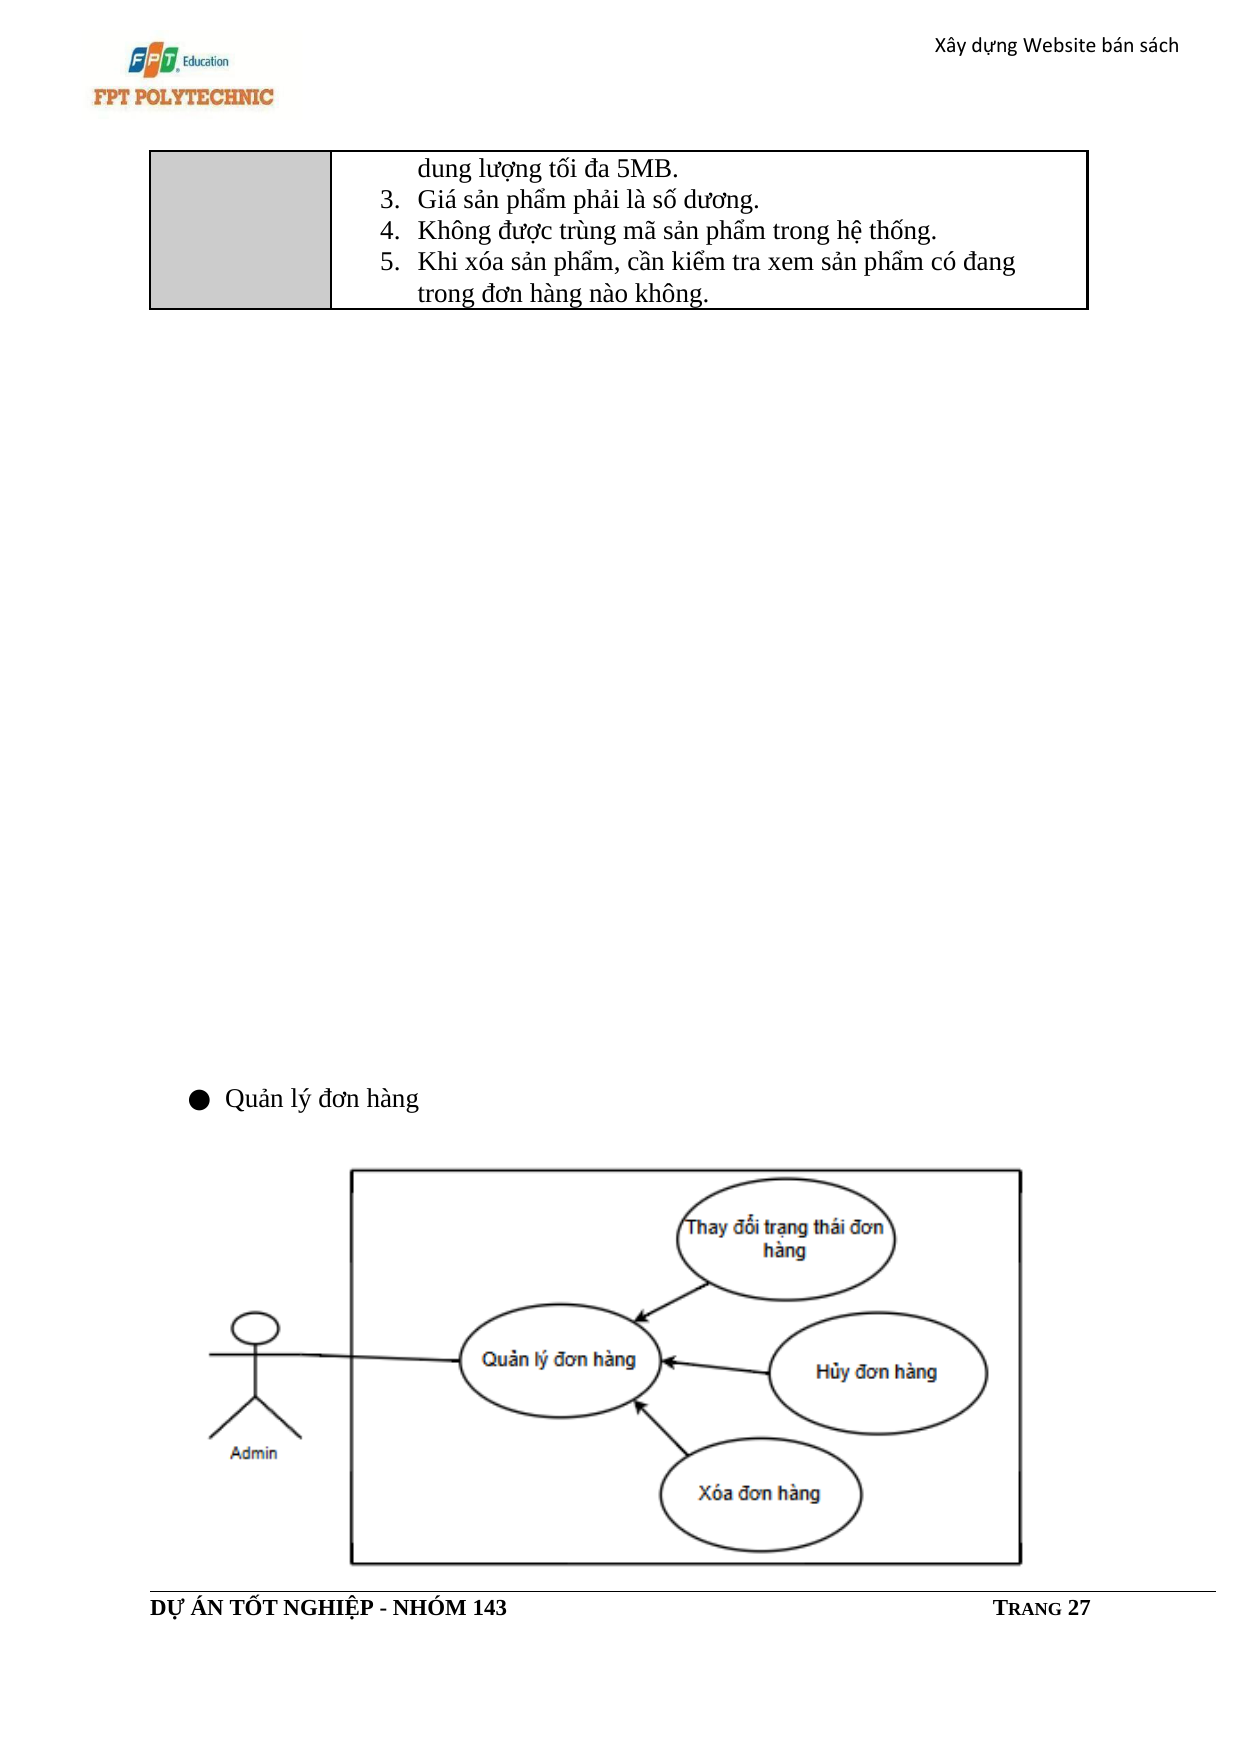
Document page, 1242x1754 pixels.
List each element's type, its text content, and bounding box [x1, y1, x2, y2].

picture [81, 30, 303, 120]
picture [197, 1154, 1044, 1579]
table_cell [332, 152, 1086, 308]
list Quản lý đơn hàng [187, 1068, 1117, 1123]
table_cell Lưu ý [151, 152, 330, 308]
